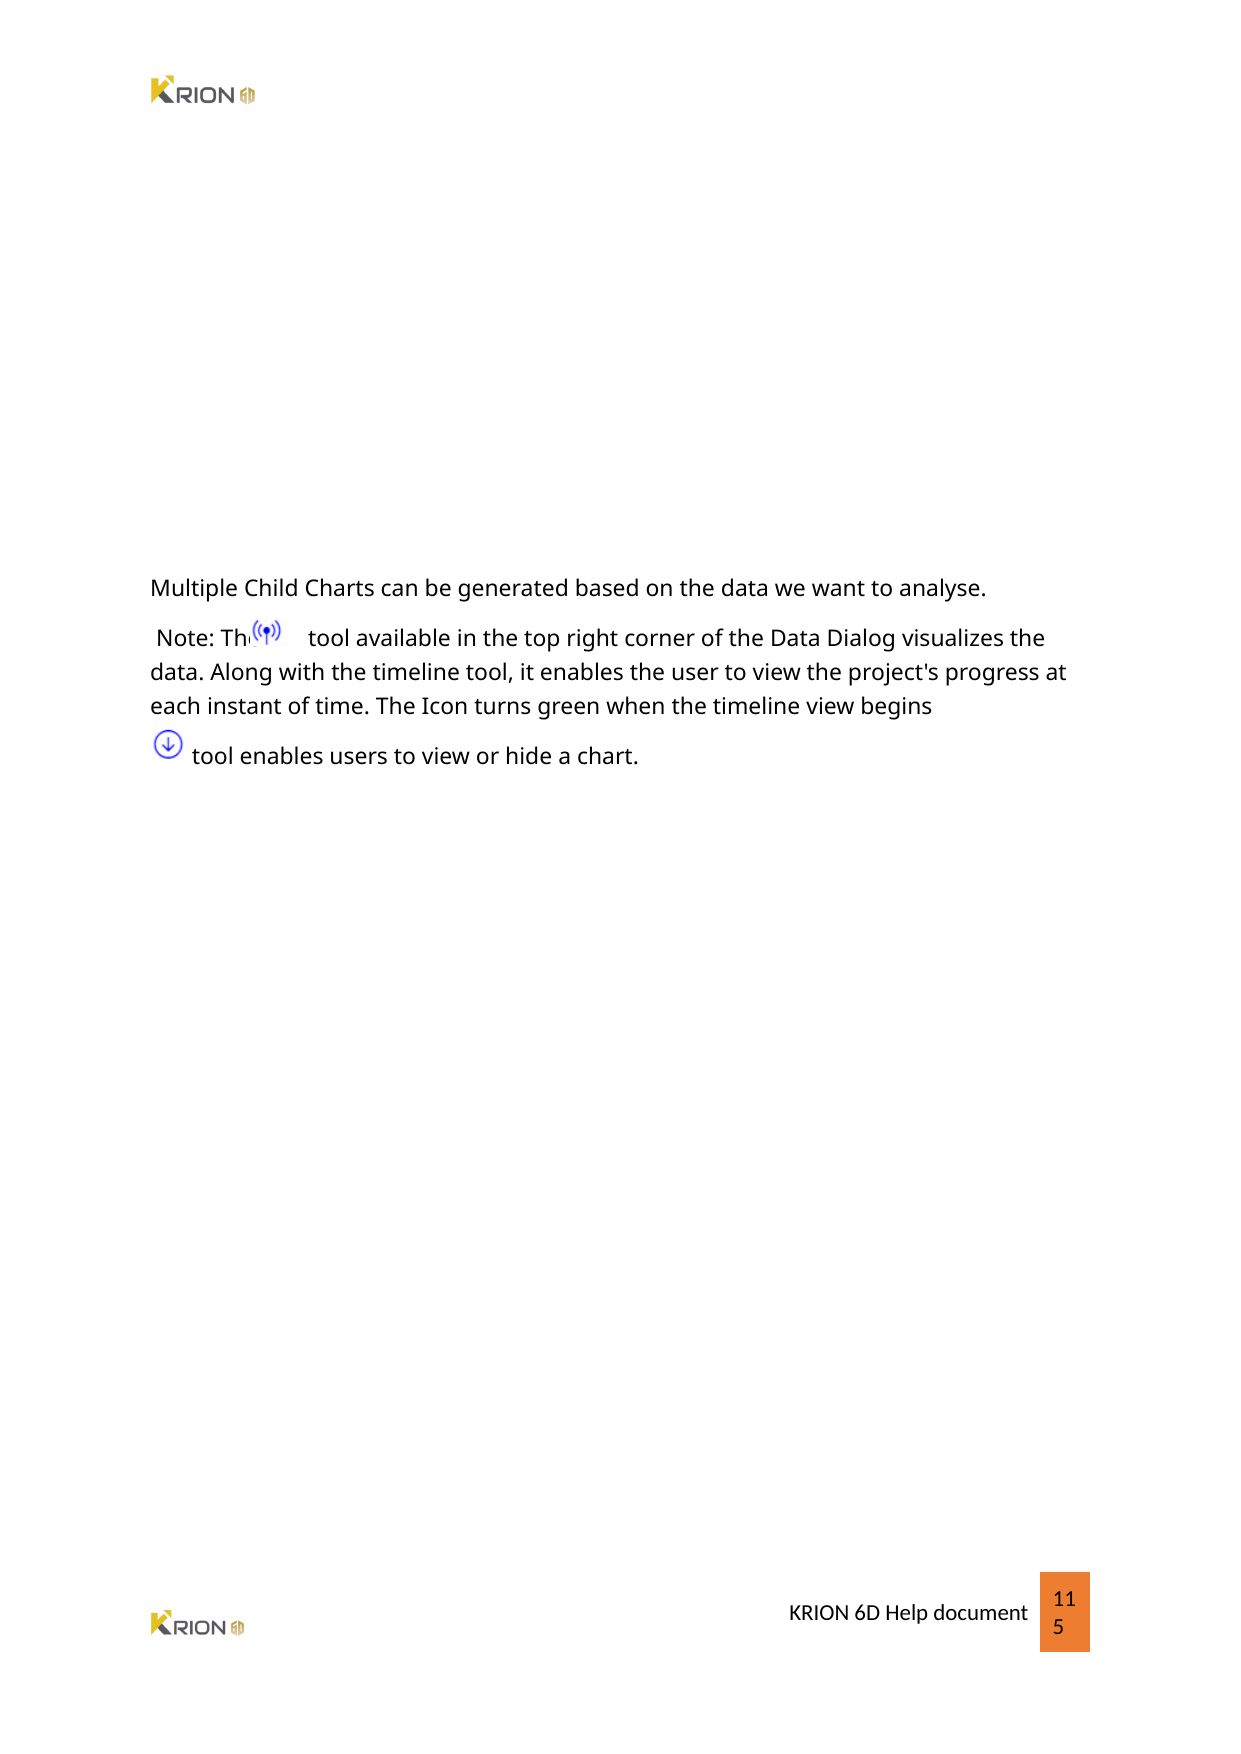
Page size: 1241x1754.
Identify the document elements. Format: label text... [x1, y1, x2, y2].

picture [150, 73, 257, 107]
picture [150, 1608, 246, 1638]
text Note: The tool available in the top right corner of the Data Dialog visualizes the data. Along with the timeline tool, it enables the user to view the project's progress at each instant of time. The Icon turns green when the timeline view begins [150, 622, 1090, 721]
picture [150, 724, 188, 760]
text Multiple Child Charts can be generated based on the data we want to analyse. [150, 572, 1090, 603]
text tool enables users to view or hide a chart. [150, 740, 1090, 771]
picture [250, 615, 287, 646]
